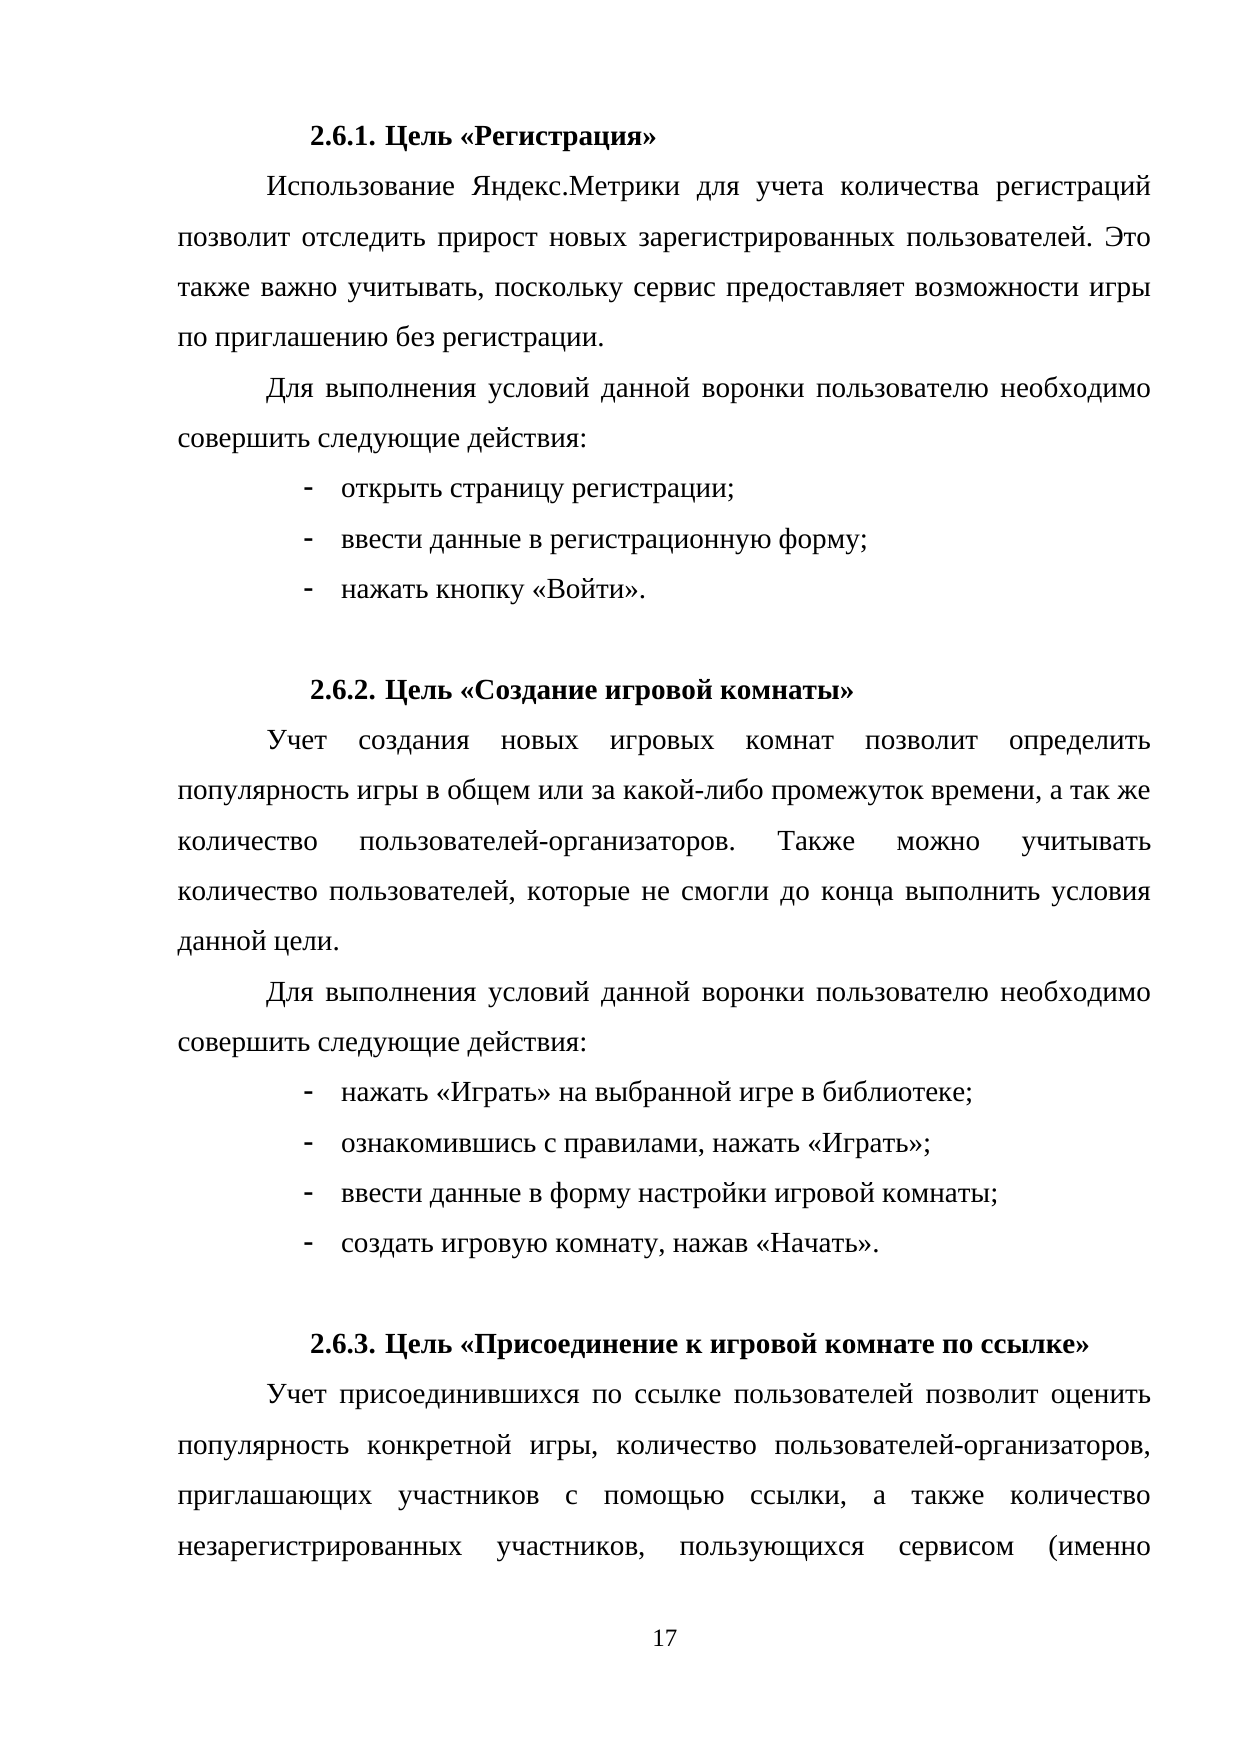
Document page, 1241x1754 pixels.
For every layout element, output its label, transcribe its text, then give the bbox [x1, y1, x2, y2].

text Учет создания новых игровых комнат позволит определить популярность игры в общем или за какой-либо промежуток времени, а так же количество пользователей-организаторов. Также можно учитывать количество пользователей, которые не смогли до конца выполнить условия данной цели. [177, 722, 1152, 957]
list создать игровую комнату, нажав «Начать». [303, 1226, 1152, 1259]
list нажать «Играть» на выбранной игре в библиотеке; [303, 1074, 1152, 1108]
text Использование Яндекс.Метрики для учета количества регистраций позволит отследить прирост новых зарегистрированных пользователей. Это также важно учитывать, поскольку сервис предоставляет возможности игры по приглашению без регистрации. [177, 168, 1152, 353]
list ввести данные в регистрационную форму; [303, 521, 1152, 554]
subtitle Цель «Присоединение к игровой комнате по ссылке» [310, 1326, 1152, 1360]
list ввести данные в форму настройки игровой комнаты; [303, 1175, 1152, 1209]
list открыть страницу регистрации; [303, 470, 1152, 504]
list нажать кнопку «Войти». [303, 571, 1152, 605]
text Для выполнения условий данной воронки пользователю необходимо совершить следующие действия: [177, 974, 1152, 1058]
text Для выполнения условий данной воронки пользователю необходимо совершить следующие действия: [177, 370, 1152, 453]
subtitle Цель «Создание игровой комнаты» [310, 672, 1152, 705]
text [177, 1377, 1152, 1561]
subtitle Цель «Регистрация» [310, 118, 1152, 152]
list ознакомившись с правилами, нажать «Играть»; [303, 1125, 1152, 1158]
